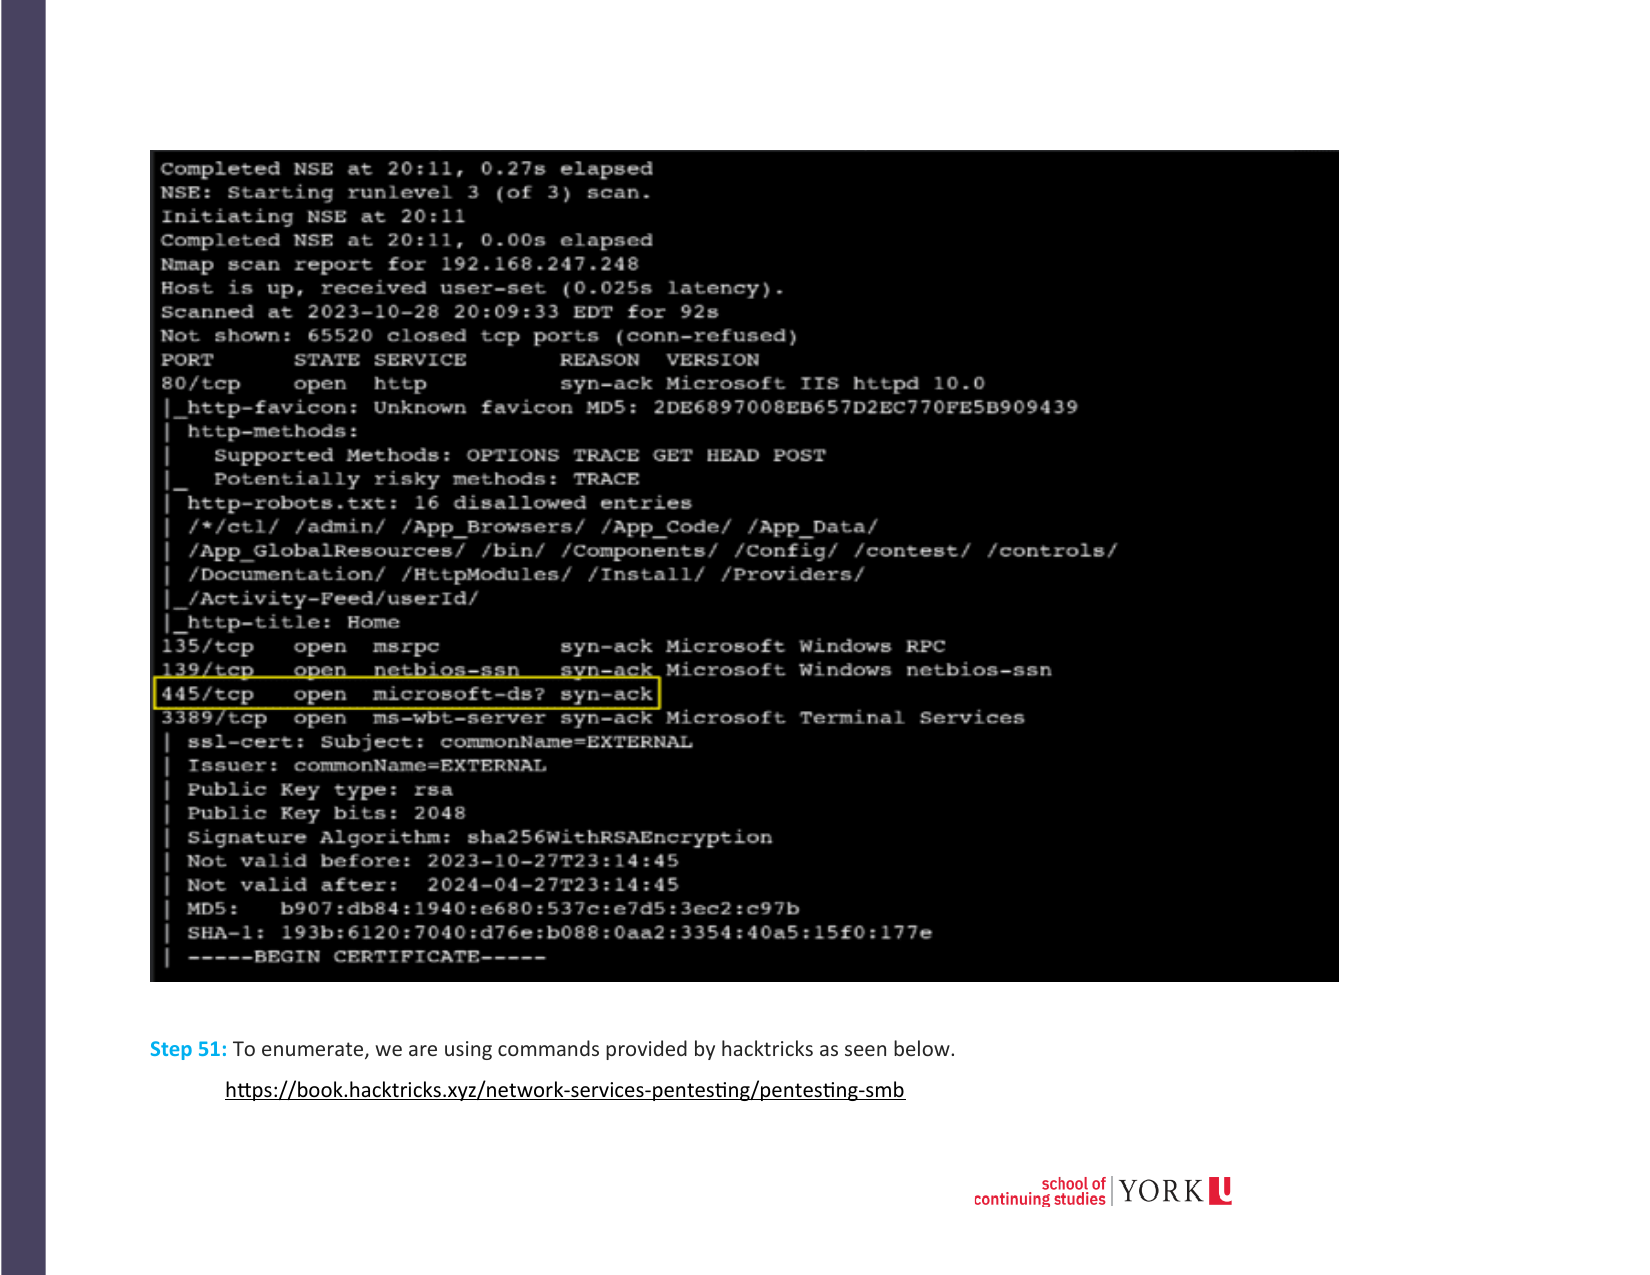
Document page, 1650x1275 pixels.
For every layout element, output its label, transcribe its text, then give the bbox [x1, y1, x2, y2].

picture [150, 150, 1339, 982]
text Step 51: To enumerate, we are using commands provided by hacktricks as seen below. [150, 1034, 1500, 1062]
text https://book.hacktricks.xyz/network-services-pentesting/pentesting-smb [150, 1075, 1500, 1103]
